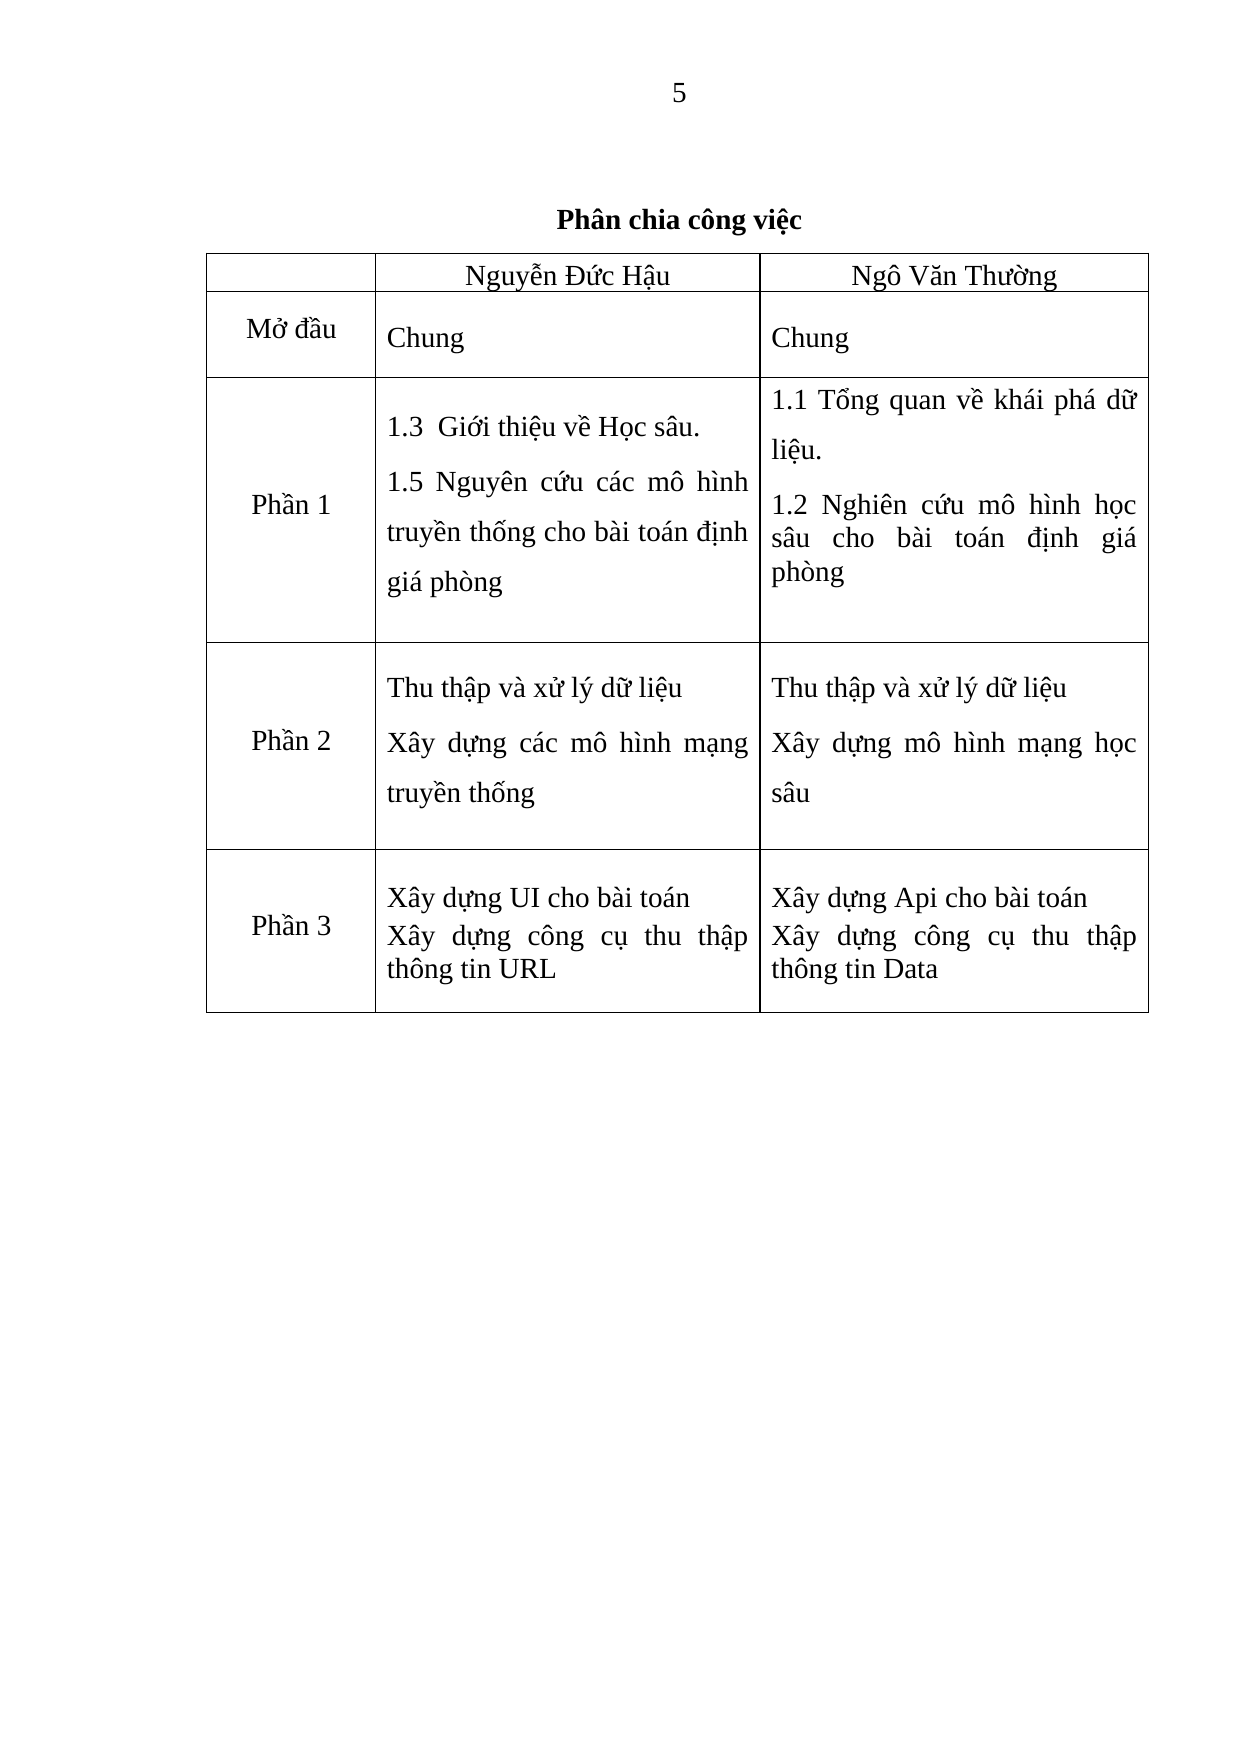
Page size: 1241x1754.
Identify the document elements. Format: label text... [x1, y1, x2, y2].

table_cell Chung [761, 292, 1148, 377]
table_cell 1.1 Tổng quan về khái phá dữ liệu. 1.2 Nghiên cứu mô hình học sâu cho bài toán định giá phòng [761, 378, 1148, 642]
table_cell Chung [376, 292, 759, 377]
table_header Ngô Văn Thường [761, 254, 1148, 291]
table_cell Phần 3 [207, 850, 375, 1012]
table_cell Xây dựng UI cho bài toán Xây dựng công cụ thu thập thông tin URL [376, 850, 759, 1012]
table_cell Mở đầu [207, 292, 375, 377]
table_cell Xây dựng Api cho bài toán Xây dựng công cụ thu thập thông tin Data [761, 850, 1148, 1012]
table_cell 1.3 Giới thiệu về Học sâu. 1.5 Nguyên cứu các mô hình truyền thống cho bài toán định giá phòng [376, 378, 759, 642]
table_cell Phần 2 [207, 643, 375, 848]
text Phân chia công việc [207, 202, 1152, 236]
table_cell Thu thập và xử lý dữ liệu Xây dựng mô hình mạng học sâu [761, 643, 1148, 848]
table_cell Phần 1 [207, 378, 375, 642]
table_cell Thu thập và xử lý dữ liệu Xây dựng các mô hình mạng truyền thống [376, 643, 759, 848]
table_header Nguyễn Đức Hậu [376, 254, 759, 291]
table_header [207, 254, 375, 291]
